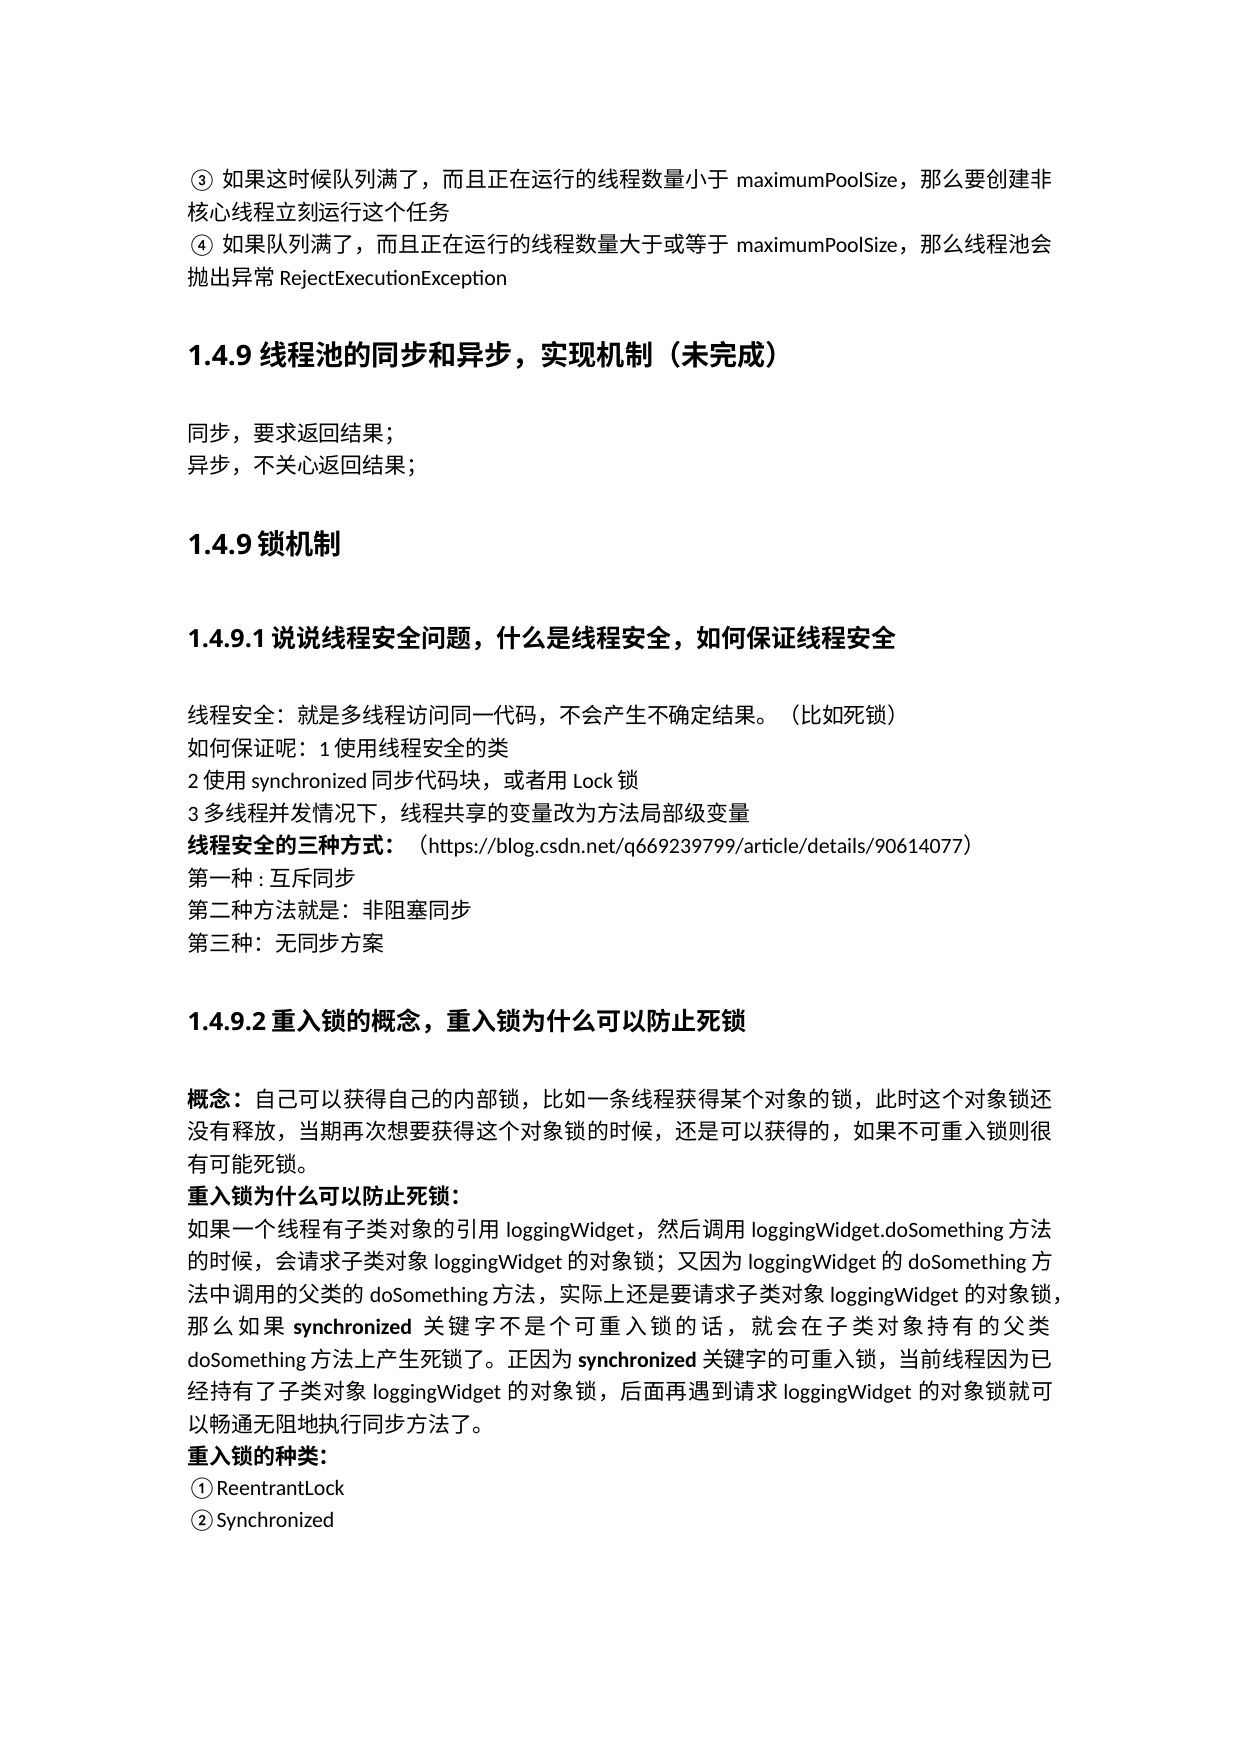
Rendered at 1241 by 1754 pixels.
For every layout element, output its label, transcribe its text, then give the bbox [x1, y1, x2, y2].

text 概念：自己可以获得自己的内部锁，比如一条线程获得某个对象的锁，此时这个对象锁还没有释放，当期再次想要获得这个对象锁的时候，还是可以获得的，如果不可重入锁则很有可能死锁。 [187, 1081, 1053, 1179]
text 如何保证呢：1使用线程安全的类 [187, 730, 1053, 763]
text 同步，要求返回结果； [187, 415, 1053, 448]
subtitle 1.4.9锁机制 [187, 509, 1053, 574]
text ②Synchronized [187, 1504, 1053, 1536]
text 异步，不关心返回结果； [187, 448, 1053, 480]
text 2使用synchronized同步代码块，或者用Lock锁 [187, 763, 1053, 795]
text ④ 如果队列满了，而且正在运行的线程数量大于或等于 maximumPoolSize，那么线程池会抛出异常RejectExecutionException [187, 227, 1053, 292]
text 第一种 : 互斥同步 [187, 860, 1053, 893]
text 第二种方法就是：非阻塞同步 [187, 893, 1053, 925]
text ①ReentrantLock [187, 1471, 1053, 1504]
text 线程安全：就是多线程访问同一代码，不会产生不确定结果。（比如死锁） [187, 698, 1053, 730]
subtitle 1.4.9.2重入锁的概念，重入锁为什么可以防止死锁 [187, 987, 1053, 1052]
text 如果一个线程有子类对象的引用loggingWidget，然后调用loggingWidget.doSomething方法的时候，会请求子类对象loggingWidget 的对象锁；又因为loggingWidget 的doSomething方法中调用的父类的doSomething方法，实际上还是要请求子类对象loggingWidget 的对象锁，那么如果synchronized 关键字不是个可重入锁的话，就会在子类对象持有的父类doSomething方法上产生死锁了。正因为synchronized 关键字的可重入锁，当前线程因为已经持有了子类对象loggingWidget 的对象锁，后面再遇到请求loggingWidget 的对象锁就可以畅通无阻地执行同步方法了。 [187, 1211, 1053, 1439]
text 重入锁的种类： [187, 1439, 1053, 1471]
subtitle 1.4.9 线程池的同步和异步，实现机制（未完成） [187, 321, 1053, 386]
subtitle 1.4.9.1说说线程安全问题，什么是线程安全，如何保证线程安全 [187, 604, 1053, 669]
text 重入锁为什么可以防止死锁： [187, 1179, 1053, 1211]
text ③ 如果这时候队列满了，而且正在运行的线程数量小于 maximumPoolSize，那么要创建非核心线程立刻运行这个任务 [187, 162, 1053, 227]
text 第三种：无同步方案 [187, 925, 1053, 958]
text 线程安全的三种方式：（https://blog.csdn.net/q669239799/article/details/90614077） [187, 828, 1053, 860]
text 3多线程并发情况下，线程共享的变量改为方法局部级变量 [187, 795, 1053, 828]
